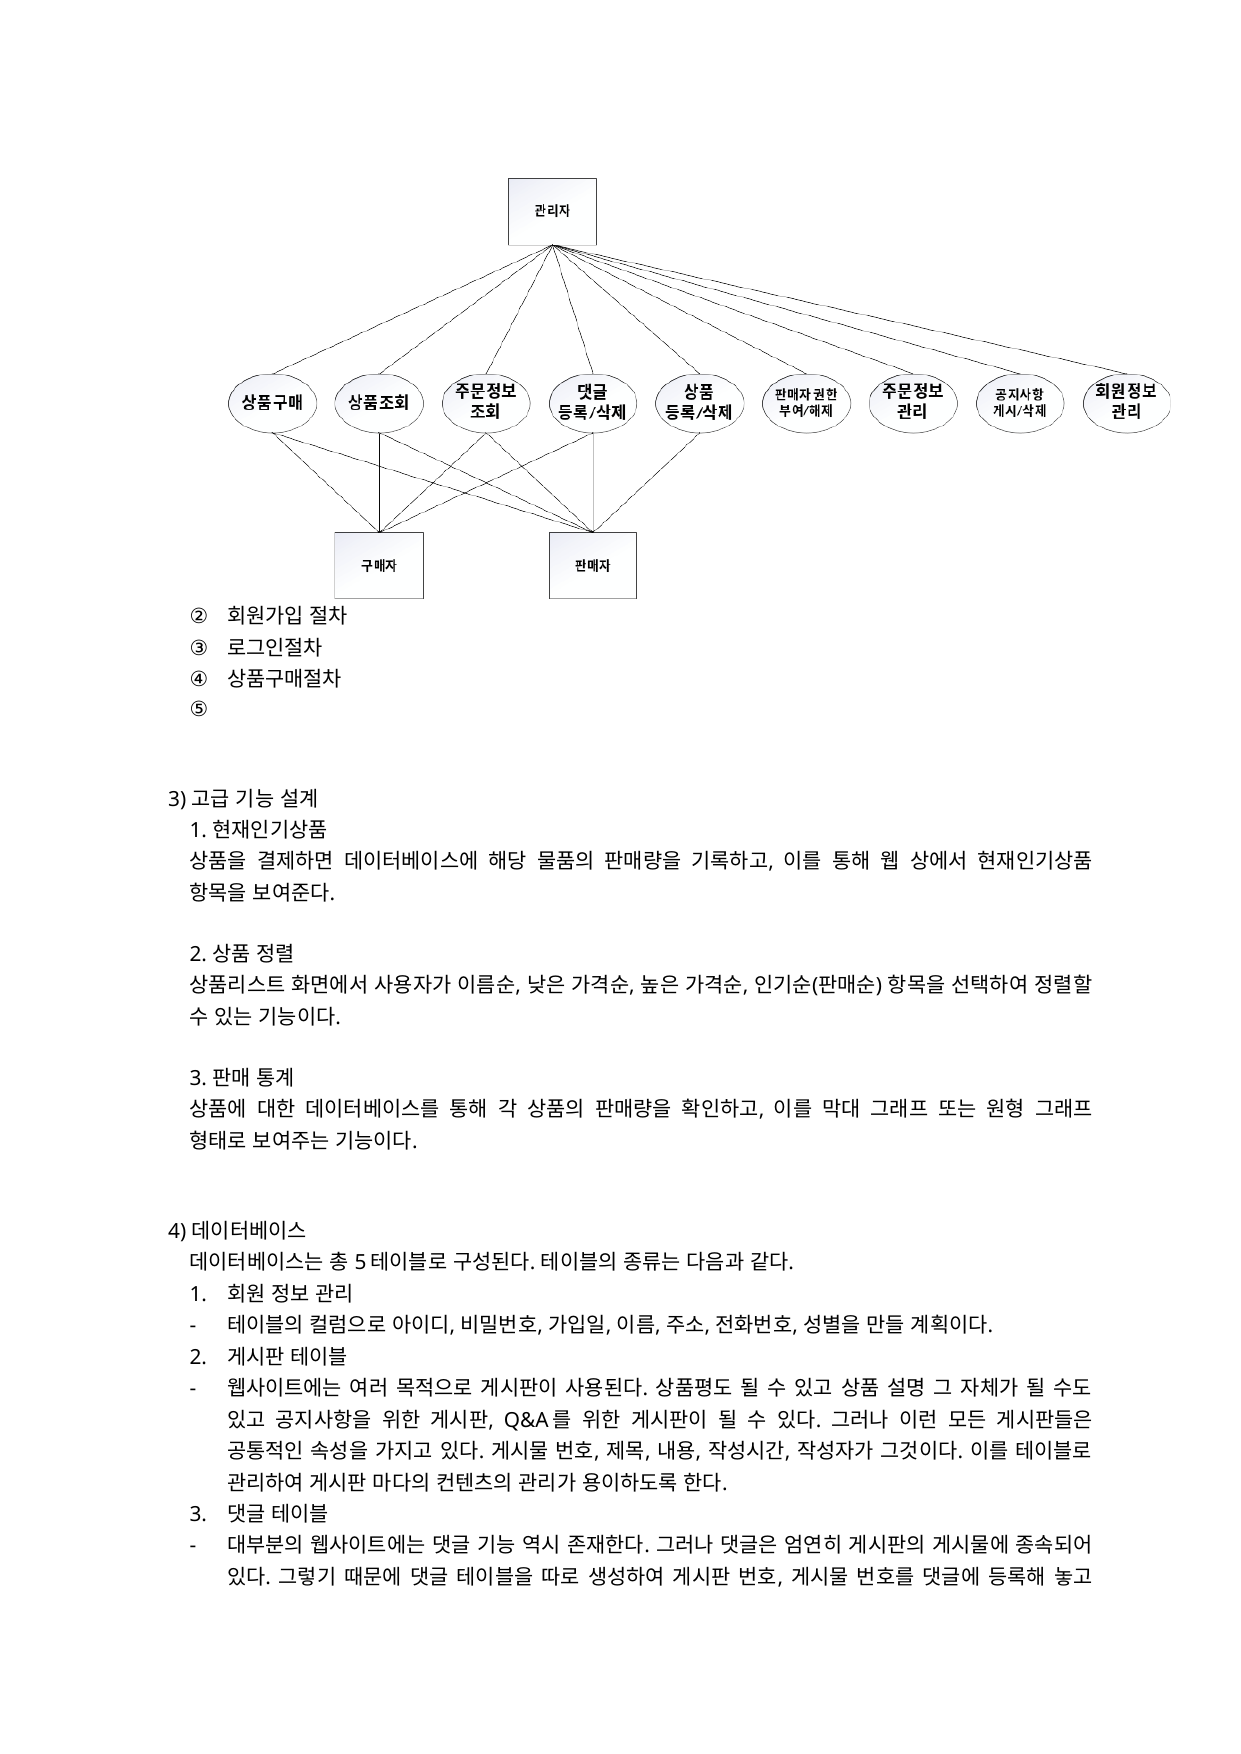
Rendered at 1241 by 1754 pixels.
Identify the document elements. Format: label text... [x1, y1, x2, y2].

text 상품리스트 화면에서 사용자가 이름순, 낮은 가격순, 높은 가격순, 인기순(판매순) 항목을 선택하여 정렬할 수 있는 기능이다. [189, 969, 1093, 1030]
list 회원가입 절차 [189, 599, 1093, 630]
text 상품에 대한 데이터베이스를 통해 각 상품의 판매량을 확인하고, 이를 막대 그래프 또는 원형 그래프 형태로 보여주는 기능이다. [189, 1092, 1093, 1154]
text 4) 데이터베이스 [148, 1214, 1093, 1245]
text 데이터베이스는 총 5테이블로 구성된다. 테이블의 종류는 다음과 같다. [189, 1246, 1093, 1276]
list 웹사이트에는 여러 목적으로 게시판이 사용된다. 상품평도 될 수 있고 상품 설명 그 자체가 될 수도 있고 공지사항을 위한 게시판, Q&A를 위한 게시판이 될 수 있다. 그러나 이런 모든 게시판들은 공통적인 속성을 가지고 있다. 게시물 번호, 제목, 내용, 작성시간, 작성자가 그것이다. 이를 테이블로 관리하여 게시판 마다의 컨텐츠의 관리가 용이하도록 한다. [189, 1371, 1093, 1496]
text 상품을 결제하면 데이터베이스에 해당 물품의 판매량을 기록하고, 이를 통해 웹 상에서 현재인기상품 항목을 보여준다. [189, 845, 1093, 907]
list 로그인절차 [189, 631, 1093, 661]
list 댓글 테이블 [189, 1497, 1093, 1527]
list 테이블의 컬럼으로 아이디, 비밀번호, 가입일, 이름, 주소, 전화번호, 성별을 만들 계획이다. [189, 1308, 1093, 1339]
text 1. 현재인기상품 [189, 813, 1093, 844]
text 2. 상품 정렬 [189, 937, 1093, 967]
text 3) 고급 기능 설계 [148, 782, 1093, 812]
text 3. 판매 통계 [189, 1061, 1093, 1091]
list 회원 정보 관리 [189, 1277, 1093, 1307]
list 게시판 테이블 [189, 1340, 1093, 1370]
list 상품구매절차 [189, 662, 1093, 693]
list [189, 1529, 1093, 1590]
